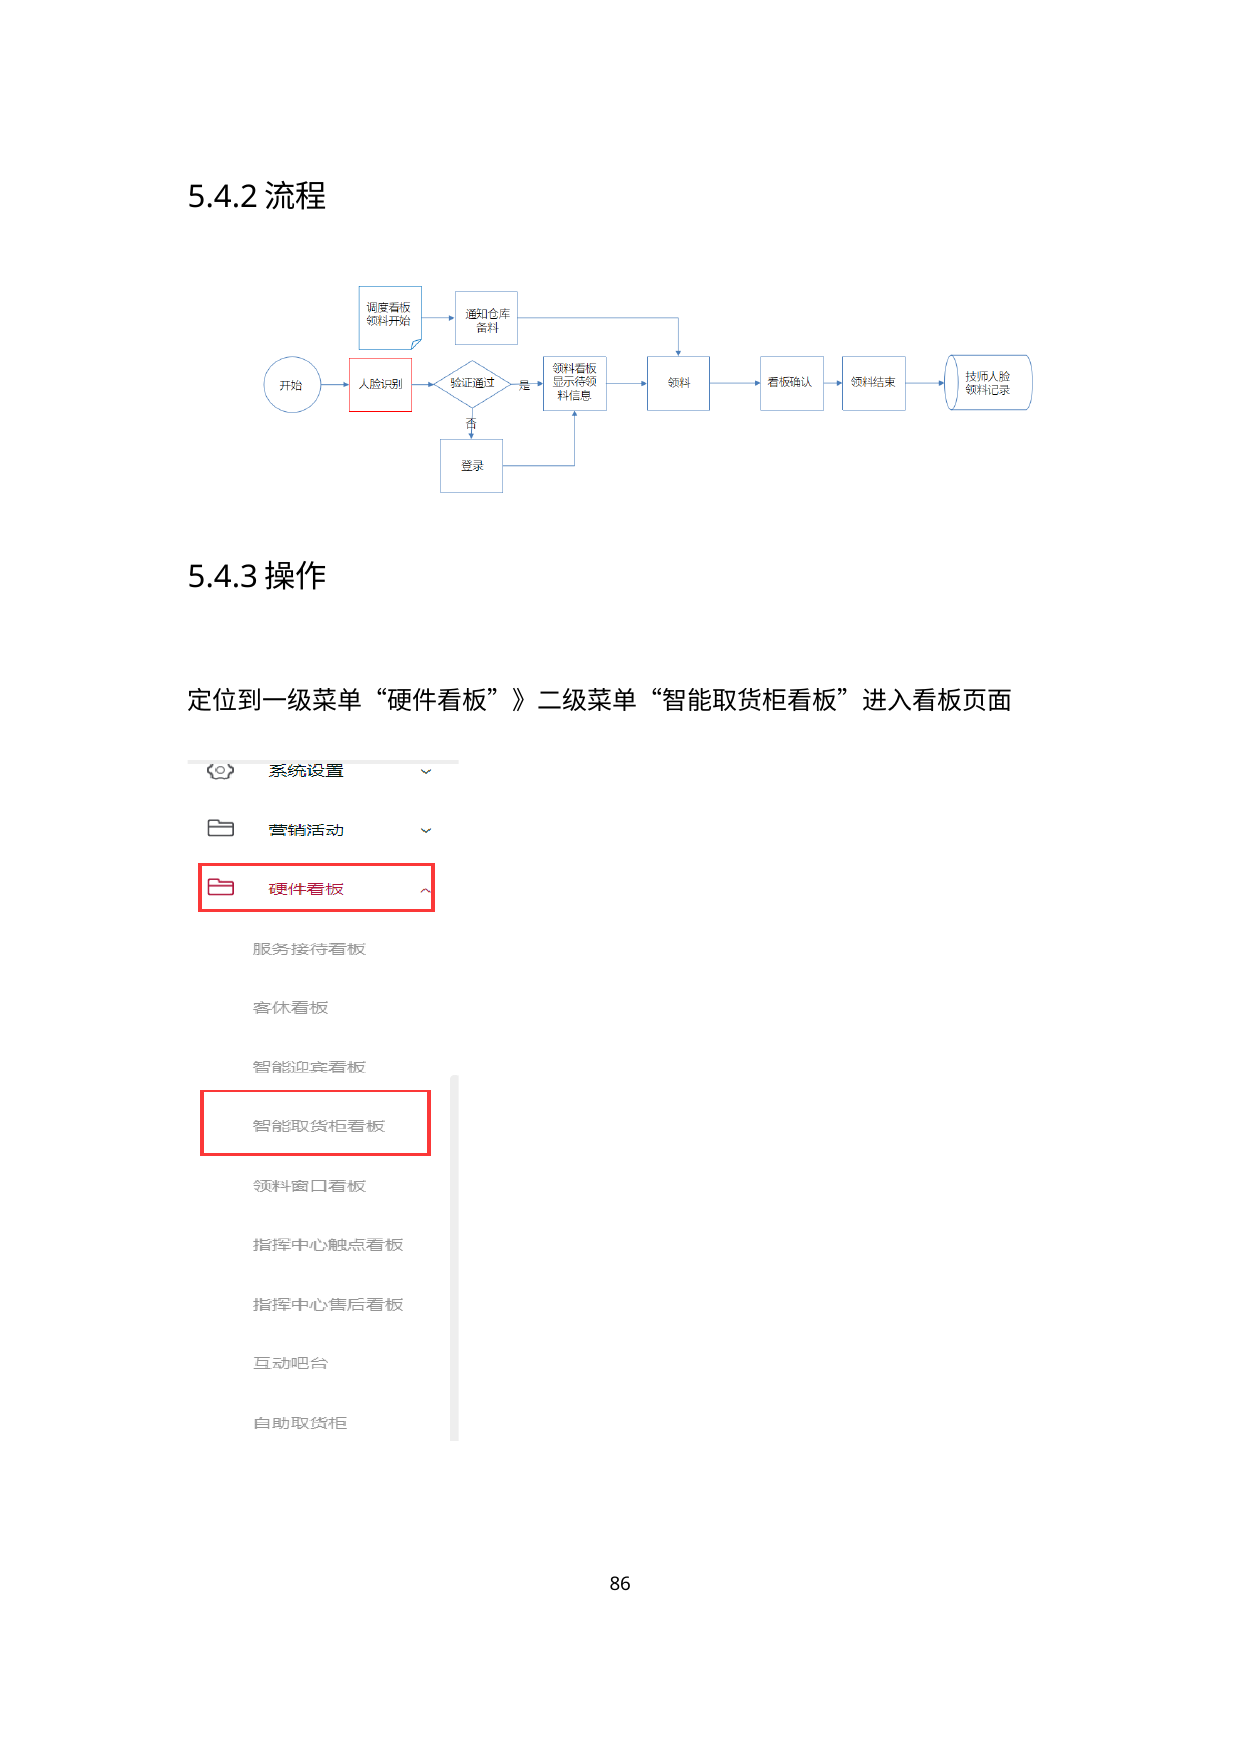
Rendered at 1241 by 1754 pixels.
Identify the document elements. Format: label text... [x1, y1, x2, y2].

picture [187, 760, 459, 1441]
subtitle 5.4.3操作 [187, 541, 1053, 606]
text 定位到一级菜单“硬件看板”》二级菜单“智能取货柜看板”进入看板页面 [187, 666, 1053, 731]
picture [187, 286, 1053, 498]
subtitle 5.4.2流程 [187, 161, 1053, 226]
